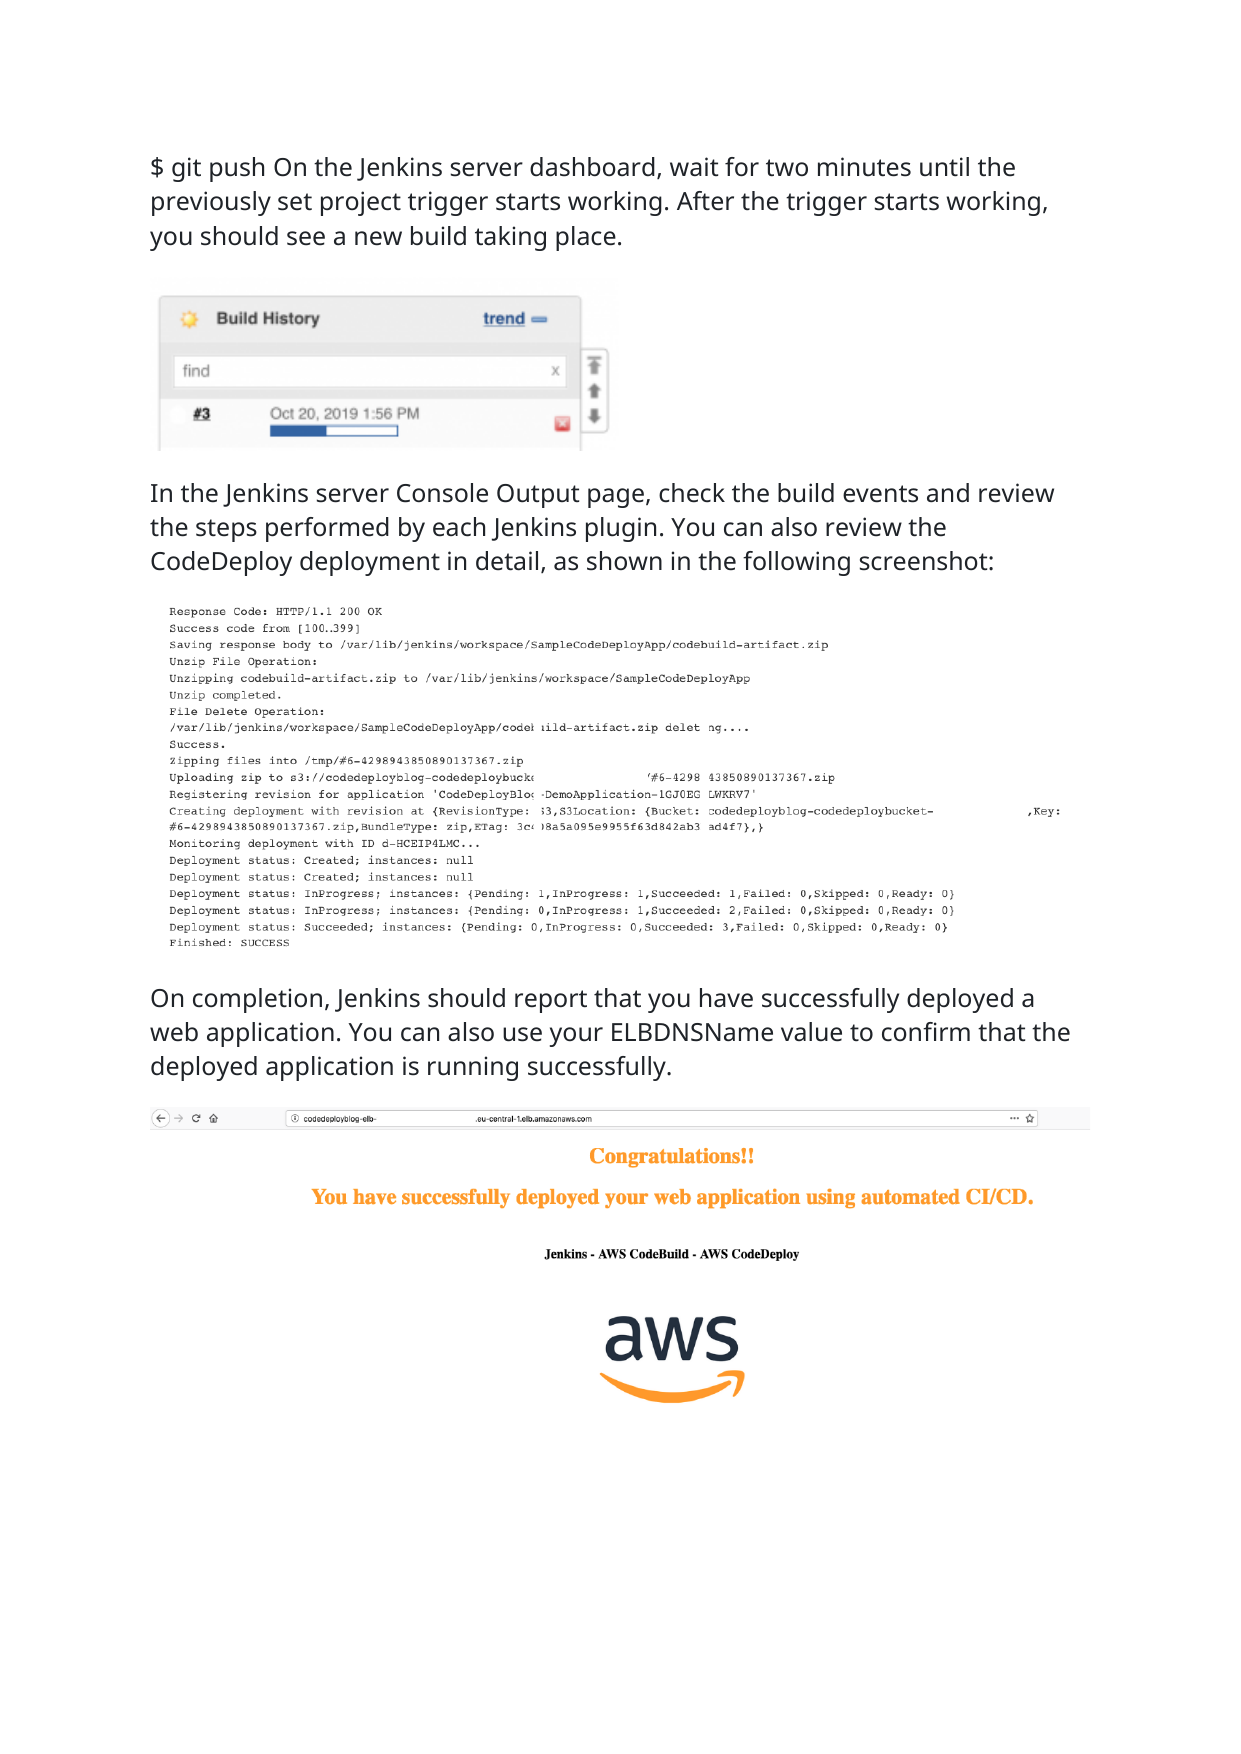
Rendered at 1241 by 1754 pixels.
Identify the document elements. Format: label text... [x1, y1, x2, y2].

picture [150, 1107, 1091, 1466]
text In the Jenkins server Console Output page, check the build events and review the steps performed by each Jenkins plugin. You can also review the CodeDeploy deployment in detail, as shown in the following screenshot: [150, 476, 1090, 578]
text On completion, Jenkins should report that you have successfully deployed a web application. You can also use your ELBDNSName value to confirm that the deployed application is running successfully. [150, 980, 1090, 1082]
text $ git push On the Jenkins server dashboard, wait for two minutes until the previously set project trigger starts working. After the trigger starts working, you should see a new build taking place. [150, 150, 1090, 252]
picture [150, 602, 1091, 956]
picture [150, 277, 619, 451]
